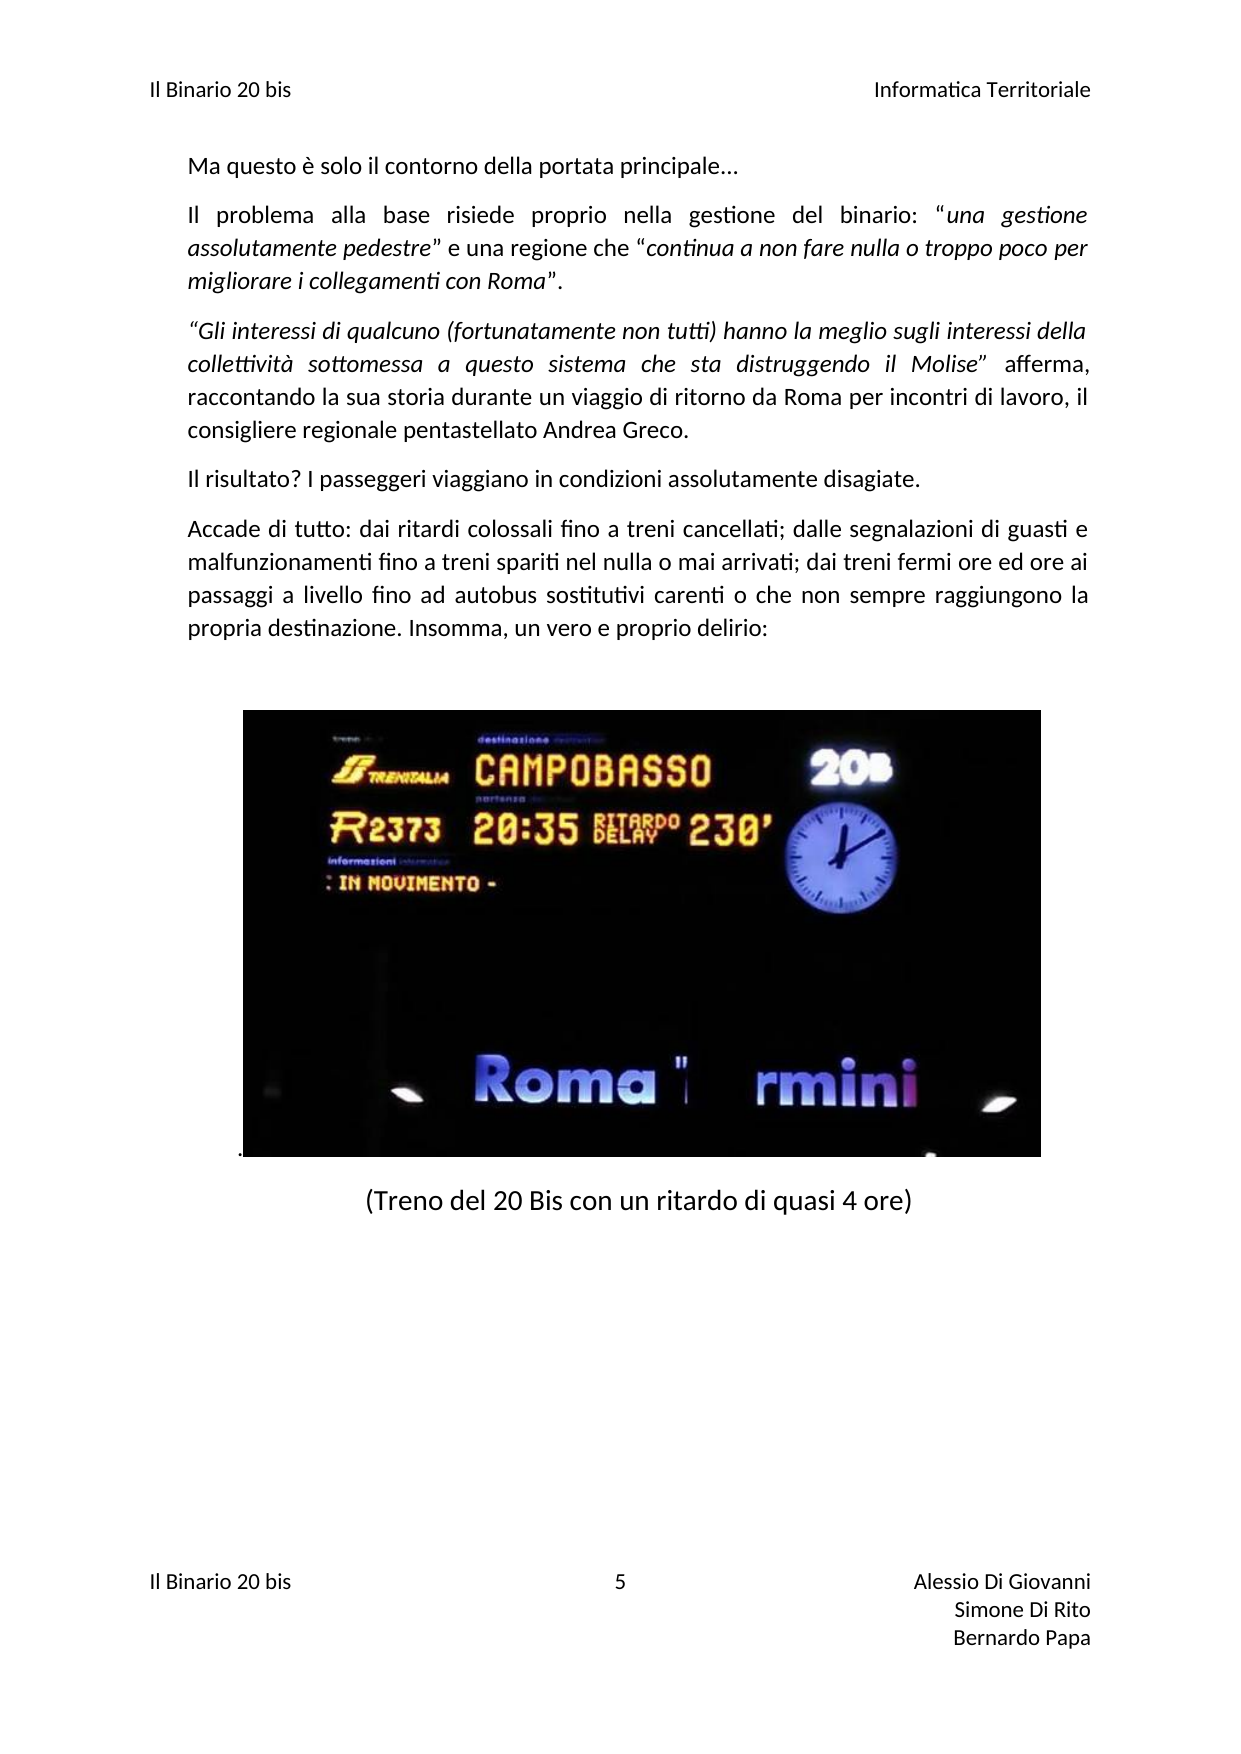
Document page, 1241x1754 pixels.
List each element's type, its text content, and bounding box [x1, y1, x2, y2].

text Accade di tutto: dai ritardi colossali fino a treni cancellati; dalle segnalazioni di guasti e malfunzionamenti fino a treni spariti nel nulla o mai arrivati; dai treni fermi ore ed ore ai passaggi a livello fino ad autobus sostitutivi carenti o che non sempre raggiungono la propria destinazione. Insomma, un vero e proprio delirio: [187, 513, 1090, 642]
text (Treno del 20 Bis con un ritardo di quasi 4 ore) [187, 1182, 1090, 1247]
text Il problema alla base risiede proprio nella gestione del binario: “una gestione assolutamente pedestre” e una regione che “continua a non fare nulla o troppo poco per migliorare i collegamenti con Roma”. [187, 199, 1090, 296]
text Il risultato? I passeggeri viaggiano in condizioni assolutamente disagiate. [187, 463, 1090, 494]
text Ma questo è solo il contorno della portata principale... [187, 150, 1090, 181]
picture [243, 710, 1041, 1157]
text “Gli interessi di qualcuno (fortunatamente non tutti) hanno la meglio sugli interessi della collettività sottomessa a questo sistema che sta distruggendo il Molise” afferma, raccontando la sua storia durante un viaggio di ritorno da Roma per incontri di lavoro, il consigliere regionale pentastellato Andrea Greco. [187, 315, 1090, 444]
